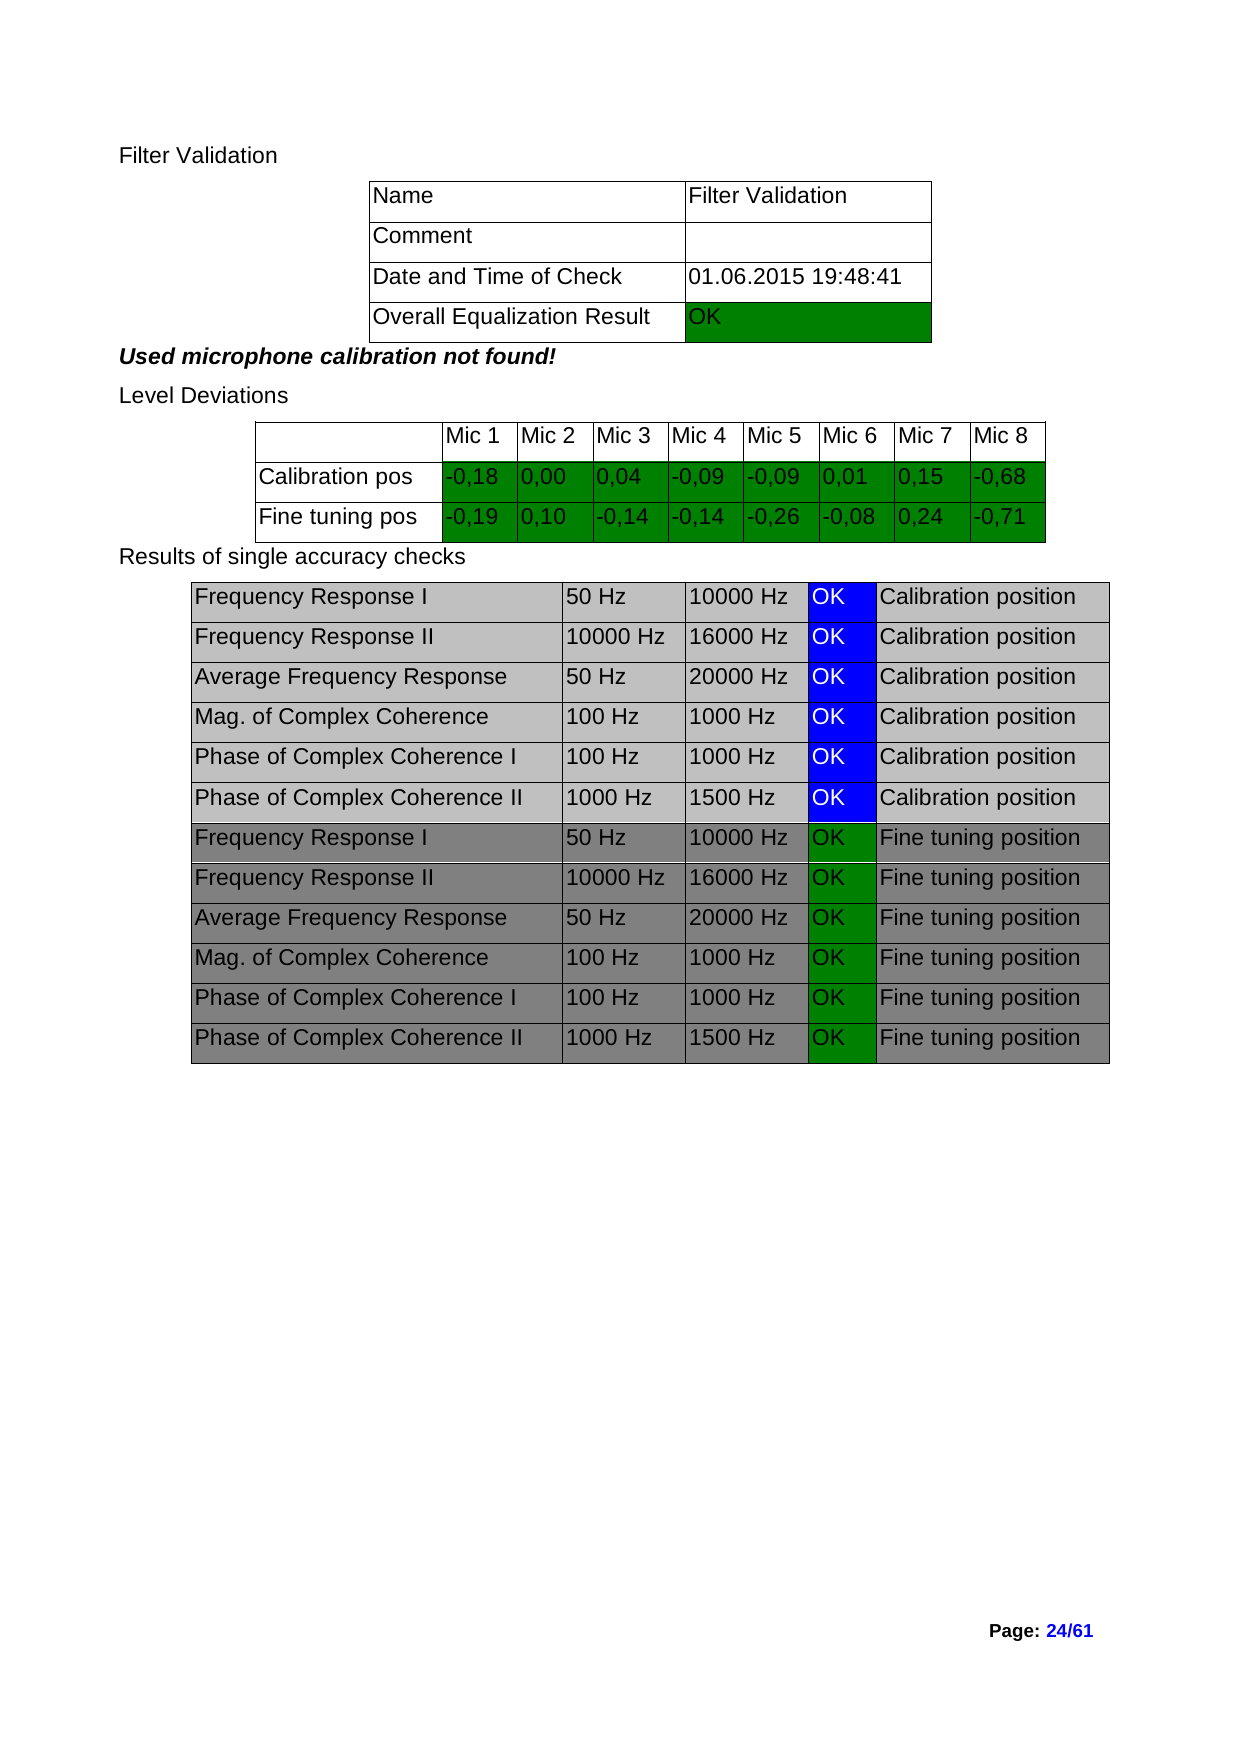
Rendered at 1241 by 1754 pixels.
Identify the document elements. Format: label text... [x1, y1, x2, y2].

text Level Deviations [118, 382, 1093, 409]
table_cell Fine tuning position [877, 904, 1109, 943]
table_cell 10000 Hz [686, 824, 808, 862]
table_cell Calibration position [877, 703, 1109, 742]
table_cell Phase of Complex Coherence I [192, 743, 562, 782]
table_cell Comment [370, 223, 685, 261]
text Filter Validation [118, 142, 1093, 169]
table_cell Fine tuning position [877, 864, 1109, 903]
table_cell Fine tuning position [877, 944, 1109, 983]
table_cell 100 Hz [563, 703, 685, 742]
table_cell 50 Hz [563, 824, 685, 862]
table_header Mic 6 [820, 423, 894, 461]
table_cell -0,14 [669, 503, 743, 542]
table_header Mic 8 [971, 423, 1045, 461]
table_header Mic 5 [744, 423, 819, 461]
table_header 10000 Hz [686, 583, 808, 622]
table_header 50 Hz [563, 583, 685, 622]
table_cell OK [809, 864, 876, 903]
table_cell OK [686, 303, 931, 342]
table_cell Fine tuning pos [256, 503, 442, 542]
table_cell 1000 Hz [686, 703, 808, 742]
table_cell OK [809, 944, 876, 983]
table_cell Date and Time of Check [370, 263, 685, 302]
table_cell 0,10 [518, 503, 593, 542]
table_cell OK [809, 1024, 876, 1063]
table_cell 0,24 [895, 503, 970, 542]
table_cell 16000 Hz [686, 623, 808, 662]
table_cell 10000 Hz [563, 623, 685, 662]
table_cell 10000 Hz [563, 864, 685, 903]
table_cell Calibration position [877, 623, 1109, 662]
table_cell Fine tuning position [877, 984, 1109, 1023]
table_cell -0,14 [594, 503, 668, 542]
table_cell -0,19 [443, 503, 517, 542]
table_cell 0,15 [895, 463, 970, 502]
table_cell -0,09 [744, 463, 819, 502]
table_cell OK [809, 904, 876, 943]
table_cell -0,08 [820, 503, 894, 542]
table_cell 01.06.2015 19:48:41 [686, 263, 931, 302]
table_cell 1000 Hz [563, 783, 685, 822]
table_cell -0,18 [443, 463, 517, 502]
table_cell 1500 Hz [686, 783, 808, 822]
table_header Name [370, 182, 685, 221]
table_cell Average Frequency Response [192, 904, 562, 943]
table_cell Frequency Response II [192, 864, 562, 903]
table_cell Calibration position [877, 743, 1109, 782]
table_header OK [809, 583, 876, 622]
table_cell 1000 Hz [686, 944, 808, 983]
table_cell 50 Hz [563, 904, 685, 943]
table_cell OK [809, 663, 876, 702]
table_cell 1000 Hz [686, 984, 808, 1023]
table_cell -0,09 [669, 463, 743, 502]
text Used microphone calibration not found! [118, 342, 1093, 369]
table_cell 0,01 [820, 463, 894, 502]
table_cell 1000 Hz [563, 1024, 685, 1063]
table_cell Calibration pos [256, 463, 442, 502]
table_header Frequency Response I [192, 583, 562, 622]
table_cell Phase of Complex Coherence I [192, 984, 562, 1023]
table_cell 0,04 [594, 463, 668, 502]
table_header Mic 4 [669, 423, 743, 461]
table_cell 100 Hz [563, 984, 685, 1023]
text Results of single accuracy checks [118, 542, 1093, 569]
table_header Calibration position [877, 583, 1109, 622]
table_cell OK [809, 703, 876, 742]
table_cell [686, 223, 931, 261]
table_cell Overall Equalization Result [370, 303, 685, 342]
table_cell 20000 Hz [686, 904, 808, 943]
table_cell Fine tuning position [877, 824, 1109, 862]
table_cell Phase of Complex Coherence II [192, 1024, 562, 1063]
table_header Mic 3 [594, 423, 668, 461]
table_cell 0,00 [518, 463, 593, 502]
table_cell -0,71 [971, 503, 1045, 542]
table_cell 100 Hz [563, 944, 685, 983]
table_cell 16000 Hz [686, 864, 808, 903]
table_cell Phase of Complex Coherence II [192, 783, 562, 822]
table_header Mic 2 [518, 423, 593, 461]
table_cell Frequency Response II [192, 623, 562, 662]
table_cell Average Frequency Response [192, 663, 562, 702]
table_cell Frequency Response I [192, 824, 562, 862]
table_cell Mag. of Complex Coherence [192, 944, 562, 983]
table_header [256, 423, 442, 461]
table_cell 20000 Hz [686, 663, 808, 702]
table_cell 50 Hz [563, 663, 685, 702]
table_cell Calibration position [877, 783, 1109, 822]
table_cell -0,26 [744, 503, 819, 542]
table_cell OK [809, 984, 876, 1023]
table_header Mic 7 [895, 423, 970, 461]
table_cell 1000 Hz [686, 743, 808, 782]
table_cell OK [809, 824, 876, 862]
table_header Filter Validation [686, 182, 931, 221]
table_cell OK [809, 623, 876, 662]
table_cell OK [809, 743, 876, 782]
table_cell 100 Hz [563, 743, 685, 782]
table_cell 1500 Hz [686, 1024, 808, 1063]
table_cell Calibration position [877, 663, 1109, 702]
table_cell Fine tuning position [877, 1024, 1109, 1063]
table_header Mic 1 [443, 423, 517, 461]
table_cell Mag. of Complex Coherence [192, 703, 562, 742]
table_cell OK [809, 783, 876, 822]
table_cell -0,68 [971, 463, 1045, 502]
